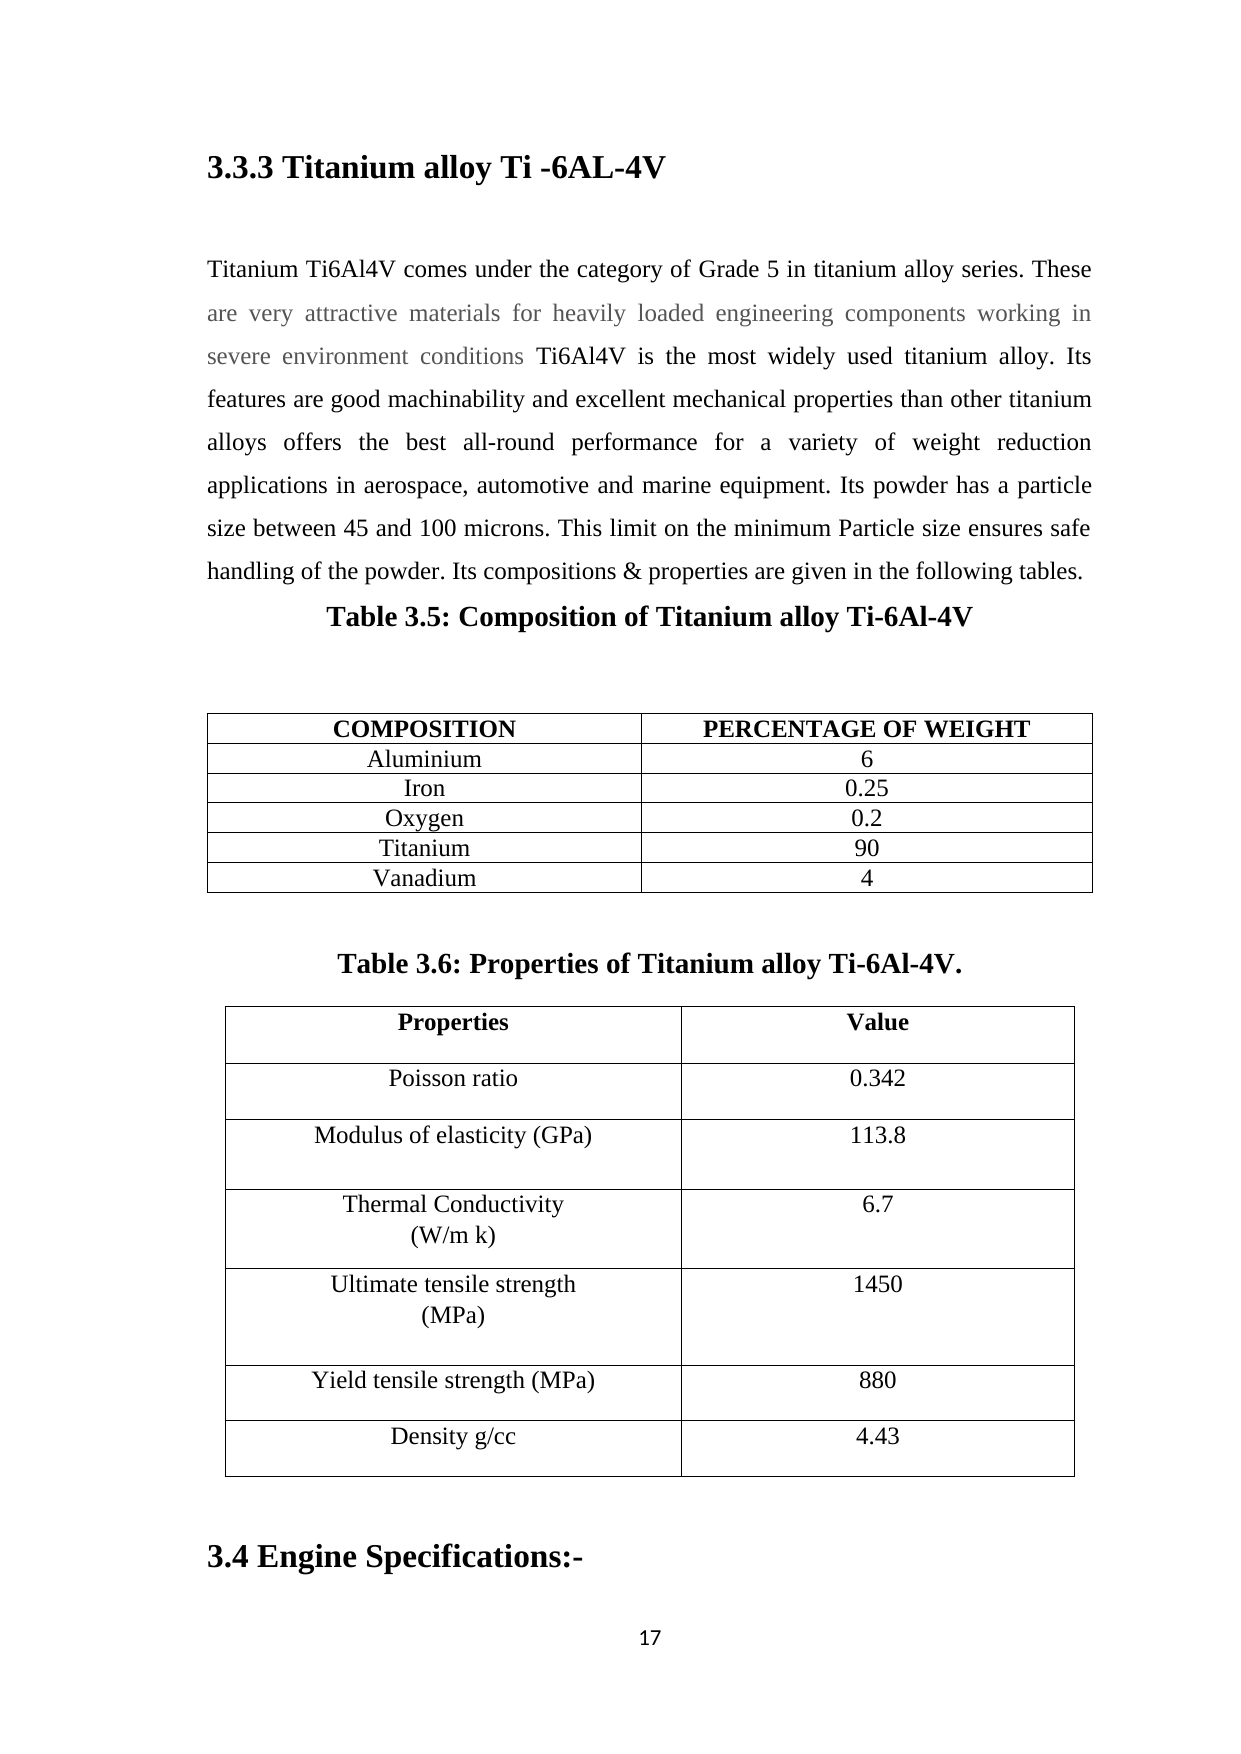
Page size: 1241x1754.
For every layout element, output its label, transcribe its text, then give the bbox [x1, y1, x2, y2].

table_cell 4.43 [682, 1421, 1074, 1476]
table_cell 6.7 [682, 1190, 1074, 1268]
table_header COMPOSITION [208, 714, 641, 743]
table_cell 4 [642, 863, 1092, 892]
text Table 3.5: Composition of Titanium alloy Ti-6Al-4V [207, 599, 1092, 633]
table_cell 0.25 [642, 774, 1092, 802]
table_header Properties [226, 1007, 681, 1062]
table_cell Iron [208, 774, 641, 802]
table_cell 880 [682, 1366, 1074, 1420]
table_header Value [682, 1007, 1074, 1062]
table_cell Yield tensile strength (MPa) [226, 1366, 681, 1420]
table_cell 90 [642, 833, 1092, 862]
table_cell Ultimate tensile strength (MPa) [226, 1269, 681, 1364]
text Table 3.6: Properties of Titanium alloy Ti-6Al-4V. [207, 946, 1092, 980]
table_cell Vanadium [208, 863, 641, 892]
list Titanium alloy Ti -6AL-4V [207, 148, 1092, 186]
table_cell 6 [642, 744, 1092, 772]
table_cell 113.8 [682, 1120, 1074, 1188]
text Titanium Ti6Al4V comes under the category of Grade 5 in titanium alloy series. These are very attractive materials for heavily loaded engineering components working in severe environment conditions Ti6Al4V is the most widely used titanium alloy. Its features are good machinability and excellent mechanical properties than other titanium alloys offers the best all-round performance for a variety of weight reduction applications in aerospace, automotive and marine equipment. Its powder has a particle size between 45 and 100 microns. This limit on the minimum Particle size ensures safe handling of the powder. Its compositions & properties are given in the following tables. [207, 326, 1092, 585]
table_cell Modulus of elasticity (GPa) [226, 1120, 681, 1188]
table_header PERCENTAGE OF WEIGHT [642, 714, 1092, 743]
text 3.4 Engine Specifications:- [207, 1536, 1092, 1575]
table_cell Aluminium [208, 744, 641, 772]
table_cell 0.2 [642, 803, 1092, 832]
table_cell 1450 [682, 1269, 1074, 1364]
table_cell Density g/cc [226, 1421, 681, 1476]
table_cell Poisson ratio [226, 1064, 681, 1119]
table_cell Oxygen [208, 803, 641, 832]
table_cell Thermal Conductivity (W/m k) [226, 1190, 681, 1268]
table_cell 0.342 [682, 1064, 1074, 1119]
table_cell Titanium [208, 833, 641, 862]
